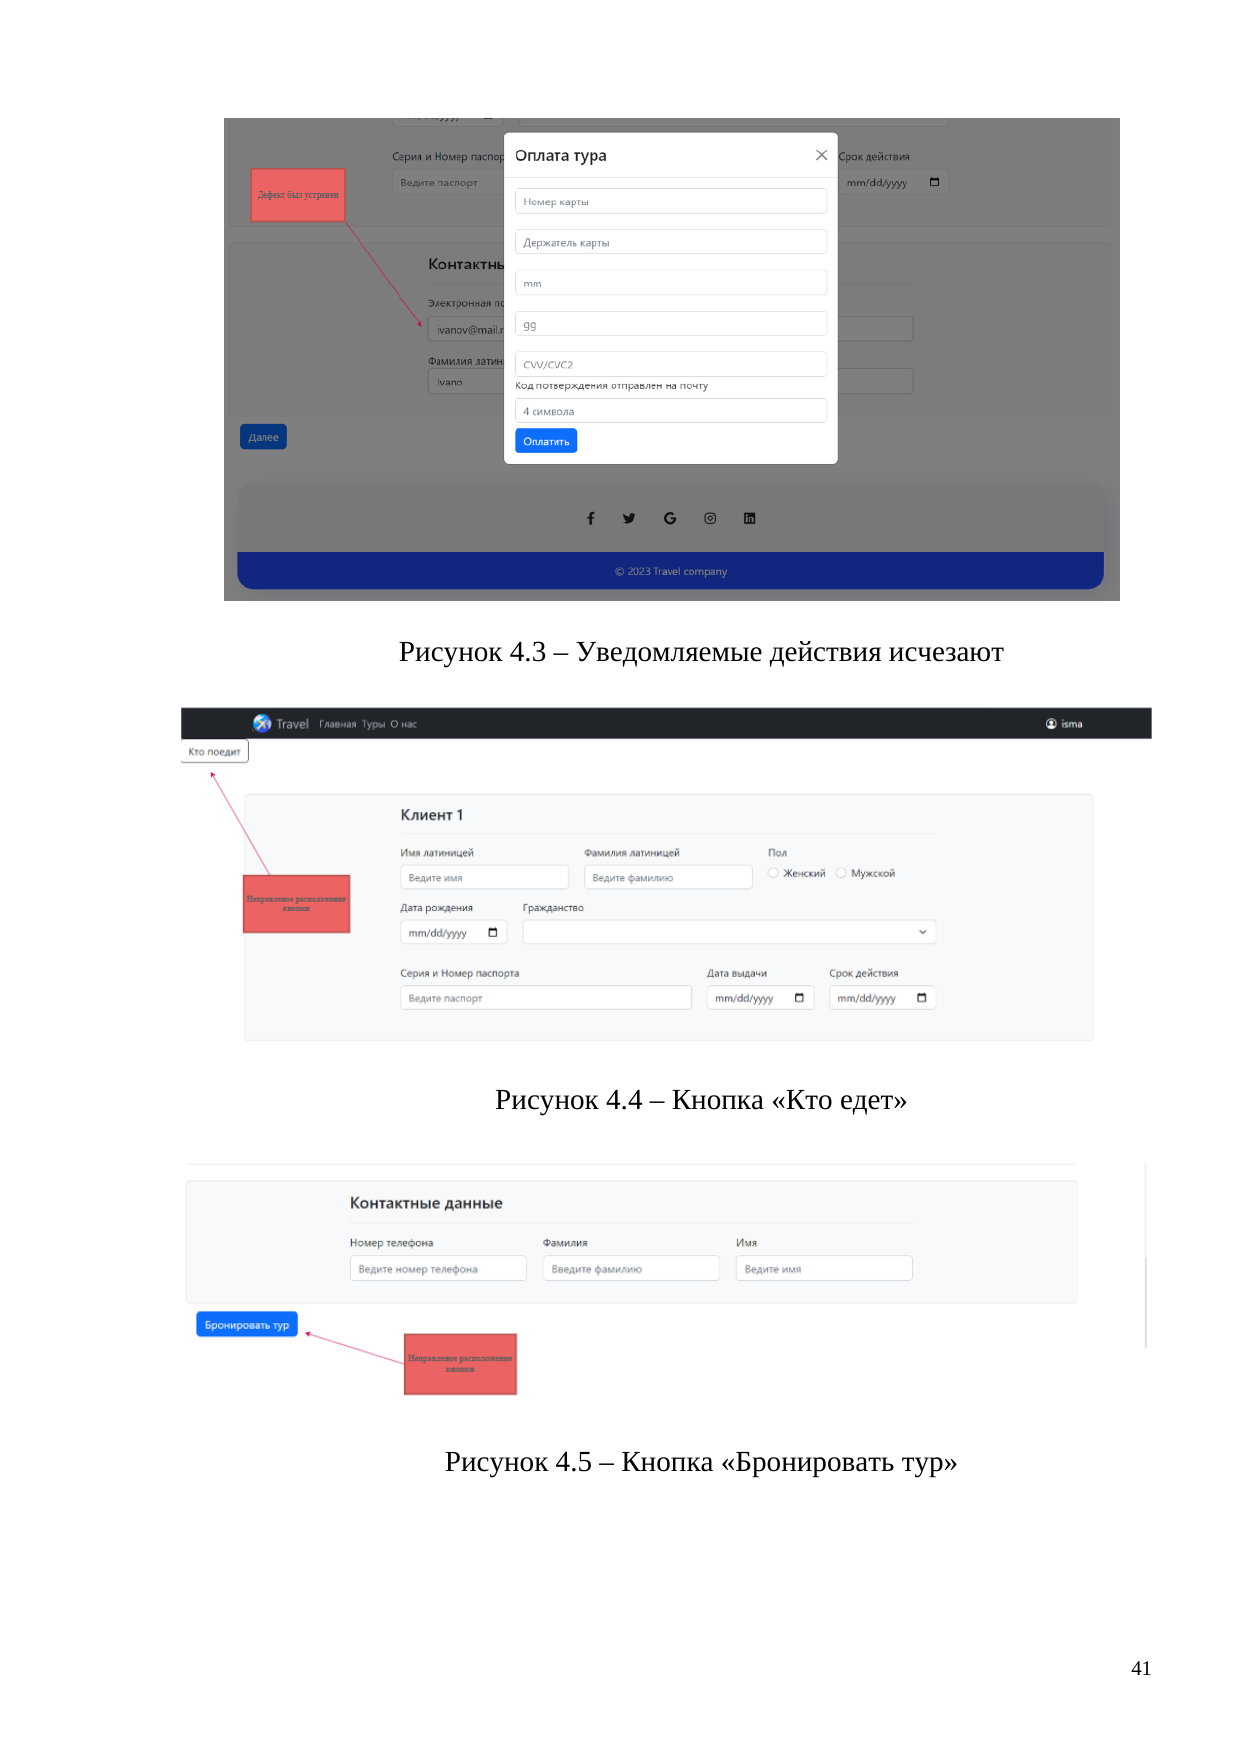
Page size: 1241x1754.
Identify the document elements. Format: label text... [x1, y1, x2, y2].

text Рисунок 4.5 – Кнопка «Бронировать тур» [177, 1444, 1152, 1478]
text Рисунок 4.4 – Кнопка «Кто едет» [177, 1082, 1152, 1116]
picture [177, 1149, 1152, 1411]
text Рисунок 4.3 – Уведомляемые действия исчезают [177, 634, 1152, 668]
picture [224, 118, 1120, 601]
picture [177, 701, 1152, 1049]
